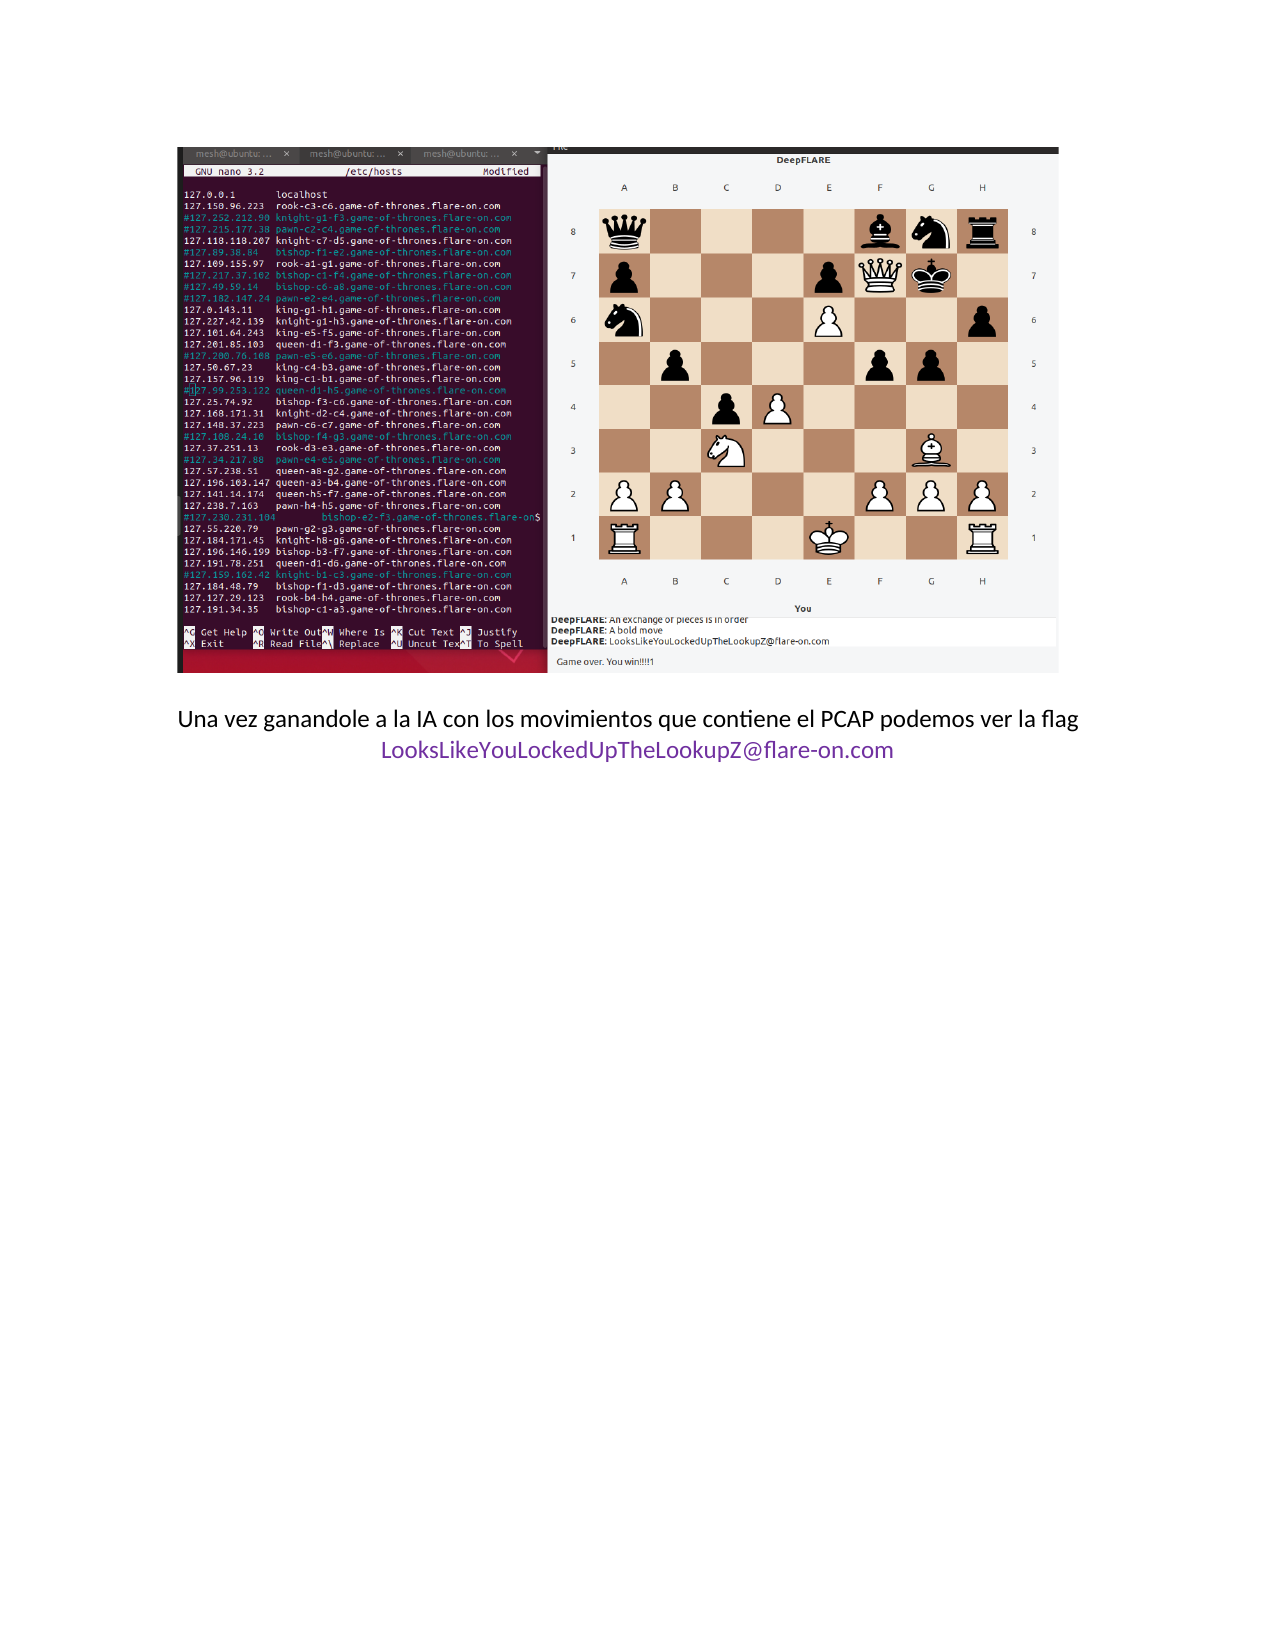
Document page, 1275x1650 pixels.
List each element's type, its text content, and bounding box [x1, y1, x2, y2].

text LooksLikeYouLockedUpTheLookupZ@flare-on.com [177, 734, 1098, 764]
picture [177, 147, 1059, 673]
text Una vez ganandole a la IA con los movimientos que contiene el PCAP podemos ver la flag [177, 703, 1098, 734]
